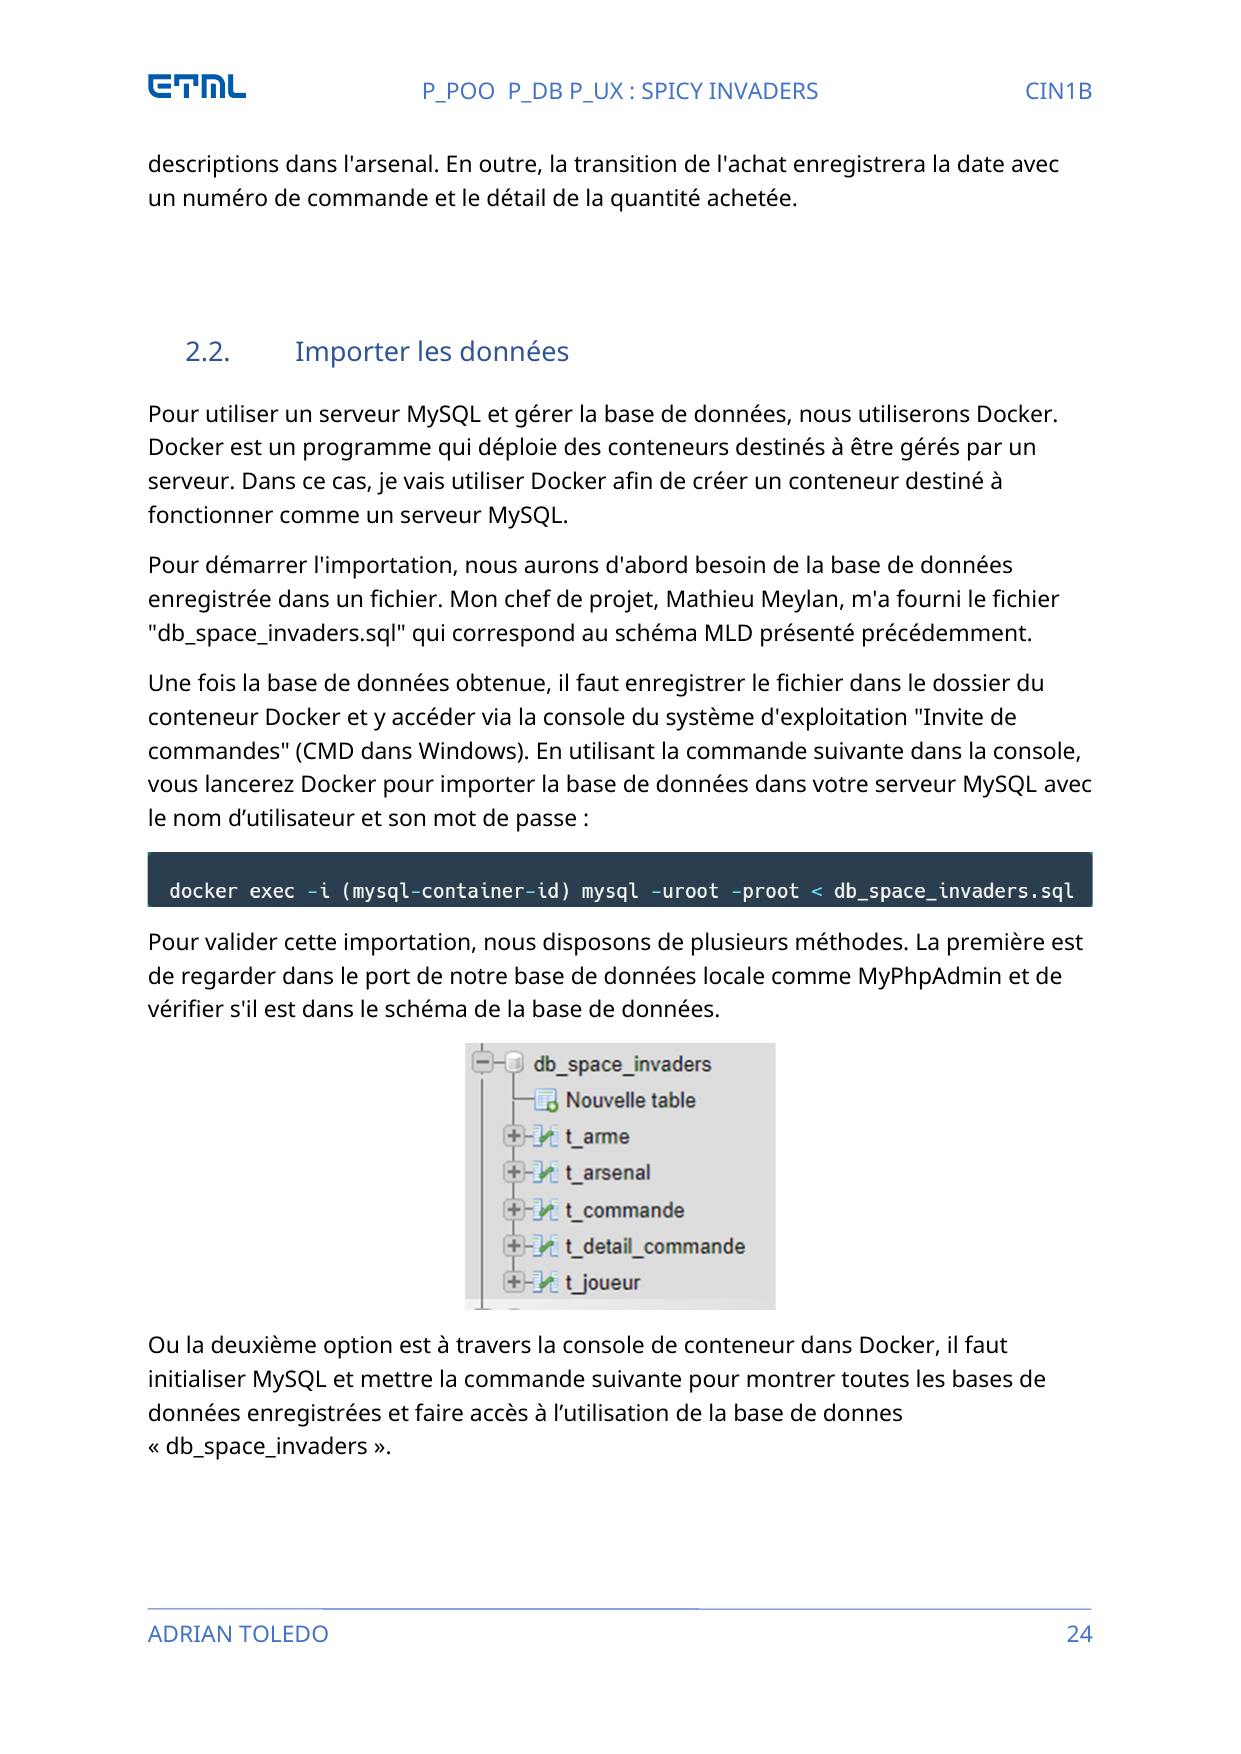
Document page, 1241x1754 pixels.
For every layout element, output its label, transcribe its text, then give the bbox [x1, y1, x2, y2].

text Pour démarrer l'importation, nous aurons d'abord besoin de la base de données enregistrée dans un fichier. Mon chef de projet, Mathieu Meylan, m'a fourni le fichier "db_space_invaders.sql" qui correspond au schéma MLD présenté précédemment. [148, 549, 1092, 648]
subtitle Importer les données [185, 333, 1092, 369]
text Pour valider cette importation, nous disposons de plusieurs méthodes. La première est de regarder dans le port de notre base de données locale comme MyPhpAdmin et de vérifier s'il est dans le schéma de la base de données. [148, 926, 1092, 1025]
picture [147, 73, 247, 99]
picture [147, 852, 1093, 907]
text Ou la deuxième option est à travers la console de conteneur dans Docker, il faut initialiser MySQL et mettre la commande suivante pour montrer toutes les bases de données enregistrées et faire accès à l’utilisation de la base de donnes « db_space_invaders ». [148, 1329, 1092, 1462]
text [148, 148, 1092, 213]
text Pour utiliser un serveur MySQL et gérer la base de données, nous utiliserons Docker. Docker est un programme qui déploie des conteneurs destinés à être gérés par un serveur. Dans ce cas, je vais utiliser Docker afin de créer un conteneur destiné à fonctionner comme un serveur MySQL. [148, 397, 1092, 530]
text Une fois la base de données obtenue, il faut enregistrer le fichier dans le dossier du conteneur Docker et y accéder via la console du système d'exploitation "Invite de commandes" (CMD dans Windows). En utilisant la commande suivante dans la console, vous lancerez Docker pour importer la base de données dans votre serveur MySQL avec le nom d’utilisateur et son mot de passe : [148, 667, 1092, 833]
picture [464, 1043, 776, 1310]
